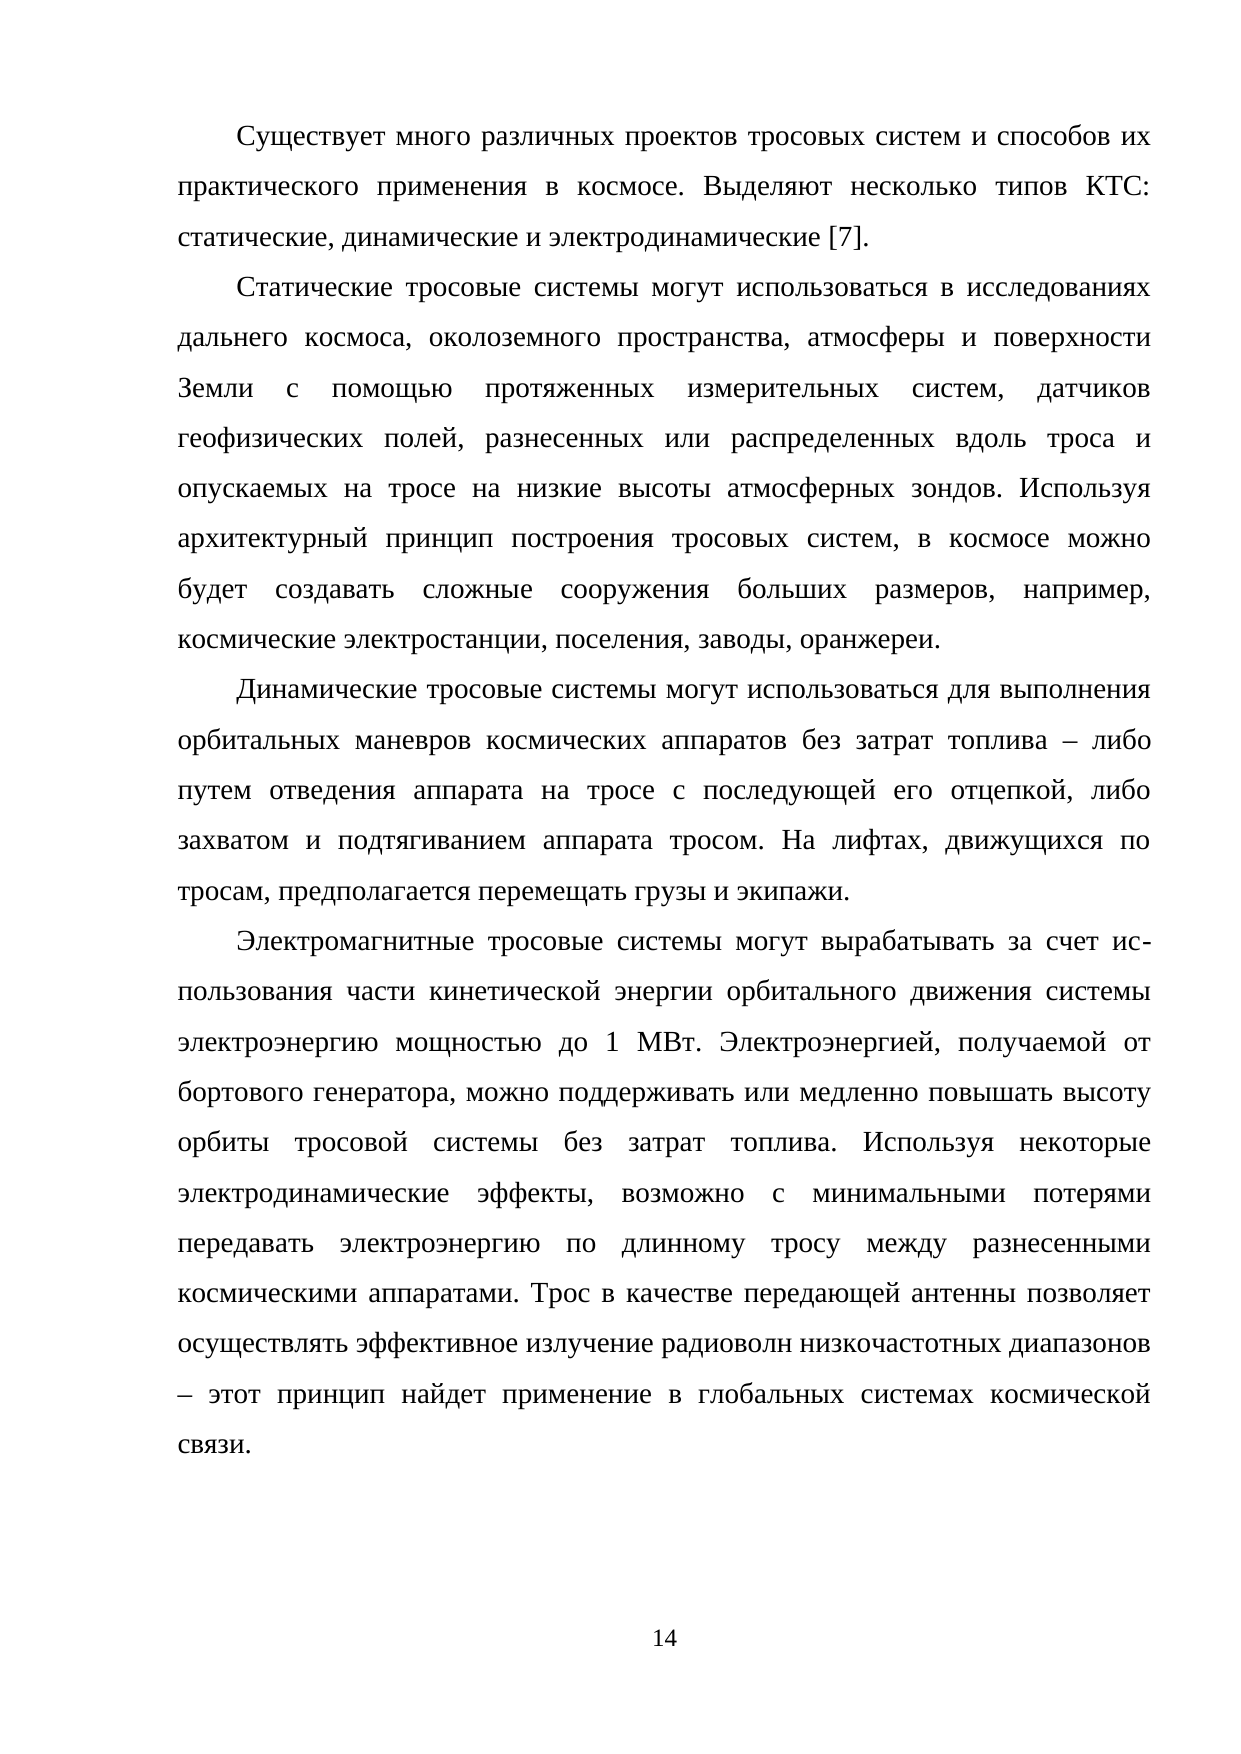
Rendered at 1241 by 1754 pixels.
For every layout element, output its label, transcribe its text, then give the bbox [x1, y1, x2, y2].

text Существует много различных проектов тросовых систем и способов их практического применения в космосе. Выделяют несколько типов КТС: статические, динамические и электродинамические [7]. [177, 118, 1152, 252]
text Электромагнитные тросовые системы могут вырабатывать за счет использования части кинетической энергии орбитального движения системы электроэнергию мощностью до 1 МВт. Электроэнергией, получаемой от бортового генератора, можно поддерживать или медленно повышать высоту орбиты тросовой системы без затрат топлива. Используя некоторые электродинамические эффекты, возможно с минимальными потерями передавать электроэнергию по длинному тросу между разнесенными космическими аппаратами. Трос в качестве передающей антенны позволяет осуществлять эффективное излучение радиоволн низкочастотных диапазонов – этот принцип найдет применение в глобальных системах космической связи. [177, 923, 1152, 1460]
text Статические тросовые системы могут использоваться в исследованиях дальнего космоса, околоземного пространства, атмосферы и поверхности Земли с помощью протяженных измерительных систем, датчиков геофизических полей, разнесенных или распределенных вдоль троса и опускаемых на тросе на низкие высоты атмосферных зондов. Используя архитектурный принцип построения тросовых систем, в космосе можно будет создавать сложные сооружения больших размеров, например, космические электростанции, поселения, заводы, оранжереи. [177, 269, 1152, 655]
text Динамические тросовые системы могут использоваться для выполнения орбитальных маневров космических аппаратов без затрат топлива – либо путем отведения аппарата на тросе с последующей его отцепкой, либо захватом и подтягиванием аппарата тросом. На лифтах, движущихся по тросам, предполагается перемещать грузы и экипажи. [177, 672, 1152, 906]
